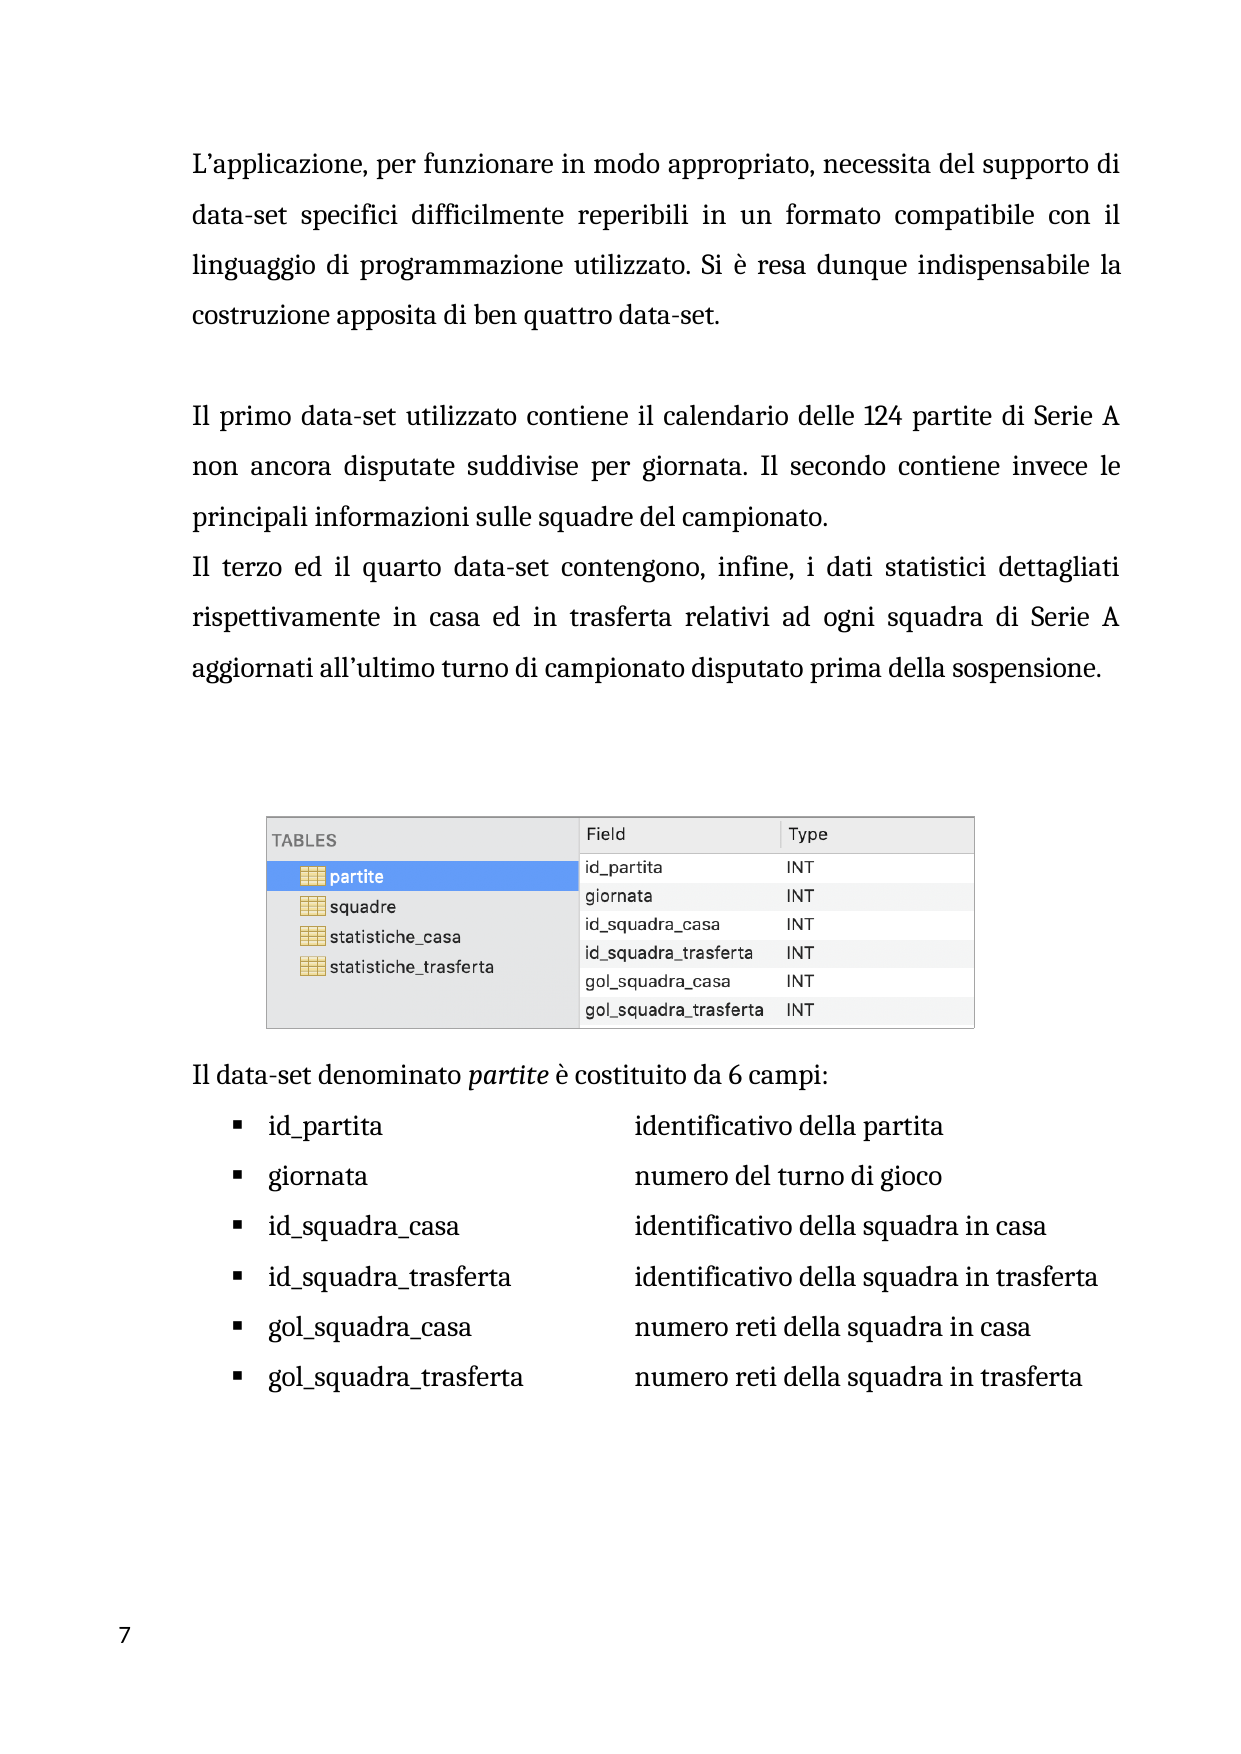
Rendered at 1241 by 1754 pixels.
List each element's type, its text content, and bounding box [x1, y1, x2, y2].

text Il primo data-set utilizzato contiene il calendario delle 124 partite di Serie A non ancora disputate suddivise per giornata. Il secondo contiene invece le principali informazioni sulle squadre del campionato. [192, 399, 1122, 533]
list gol_squadra_casa numero reti della squadra in casa [231, 1310, 1122, 1344]
text Il data-set denominato partite è costituito da 6 campi: [118, 1058, 1122, 1092]
list giornata numero del turno di gioco [231, 1159, 1122, 1193]
text L’applicazione, per funzionare in modo appropriato, necessita del supporto di data-set specifici difficilmente reperibili in un formato compatibile con il linguaggio di programmazione utilizzato. Si è resa dunque indispensabile la costruzione apposita di ben quattro data-set. [192, 148, 1122, 332]
list gol_squadra_trasferta numero reti della squadra in trasferta [231, 1360, 1122, 1394]
picture [267, 817, 974, 1028]
text Il terzo ed il quarto data-set contengono, infine, i dati statistici dettagliati rispettivamente in casa ed in trasferta relativi ad ogni squadra di Serie A aggiornati all’ultimo turno di campionato disputato prima della sospensione. [192, 550, 1122, 684]
list id_partita identificativo della partita [231, 1109, 1122, 1142]
list id_squadra_trasferta identificativo della squadra in trasferta [231, 1260, 1122, 1293]
list id_squadra_casa identificativo della squadra in casa [231, 1209, 1122, 1243]
